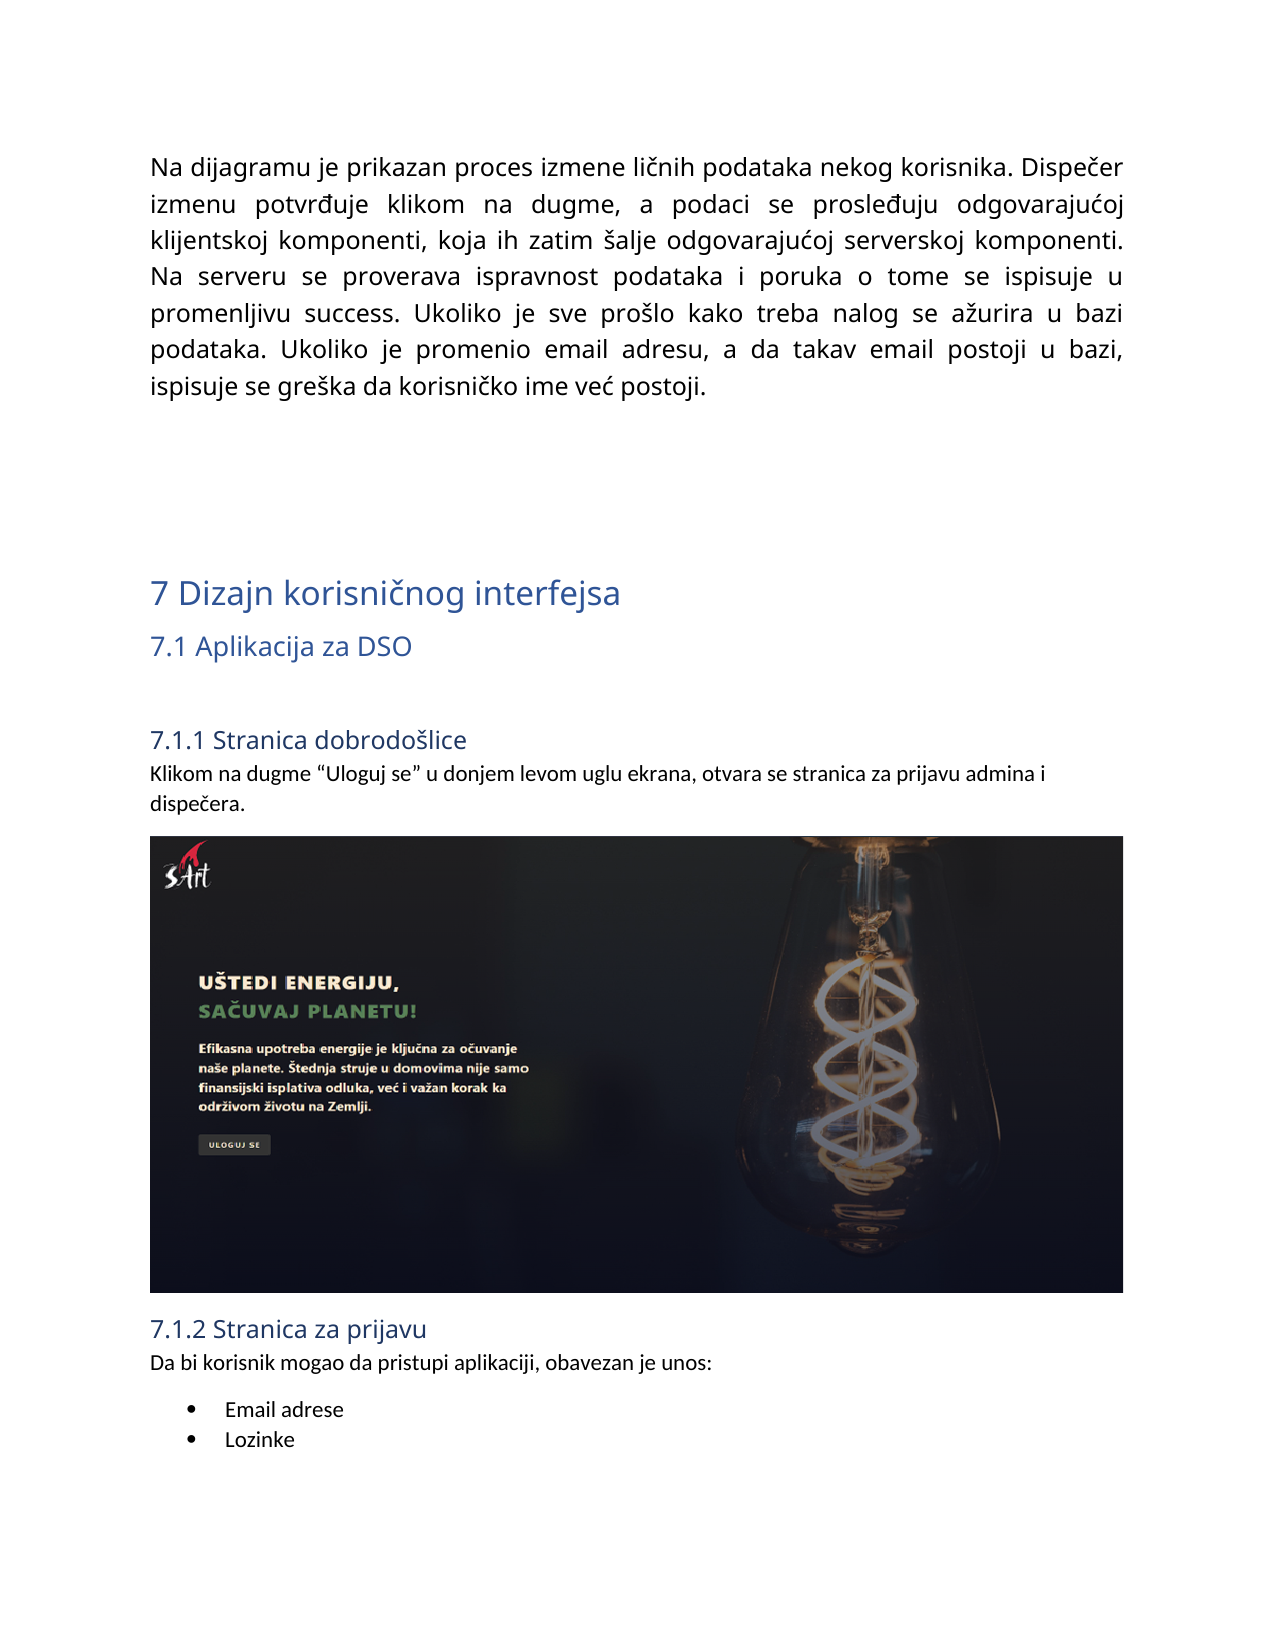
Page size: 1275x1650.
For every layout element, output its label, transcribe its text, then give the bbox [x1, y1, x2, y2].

list Lozinke [187, 1425, 1125, 1453]
text Na dijagramu je prikazan proces izmene ličnih podataka nekog korisnika. Dispečer izmenu potvrđuje klikom na dugme, a podaci se prosleđuju odgovarajućoj klijentskoj komponenti, koja ih zatim šalje odgovarajućoj serverskoj komponenti. Na serveru se proverava ispravnost podataka i poruka o tome se ispisuje u promenljivu success. Ukoliko je sve prošlo kako treba nalog se ažurira u bazi podataka. Ukoliko je promenio email adresu, a da takav email postoji u bazi, ispisuje se greška da korisničko ime već postoji. [150, 150, 1125, 402]
subtitle 7.1 Aplikacija za DSO [150, 627, 1125, 664]
text Da bi korisnik mogao da pristupi aplikaciji, obavezan je unos: [150, 1348, 1125, 1376]
list Email adrese [187, 1395, 1125, 1423]
subtitle 7.1.2 Stranica za prijavu [150, 1311, 1125, 1345]
text Klikom na dugme “Uloguj se” u donjem levom uglu ekrana, otvara se stranica za prijavu admina i dispečera. [150, 759, 1125, 817]
subtitle 7 Dizajn korisničnog interfejsa [150, 570, 1125, 616]
subtitle 7.1.1 Stranica dobrodošlice [150, 722, 1125, 756]
picture [150, 836, 1124, 1293]
